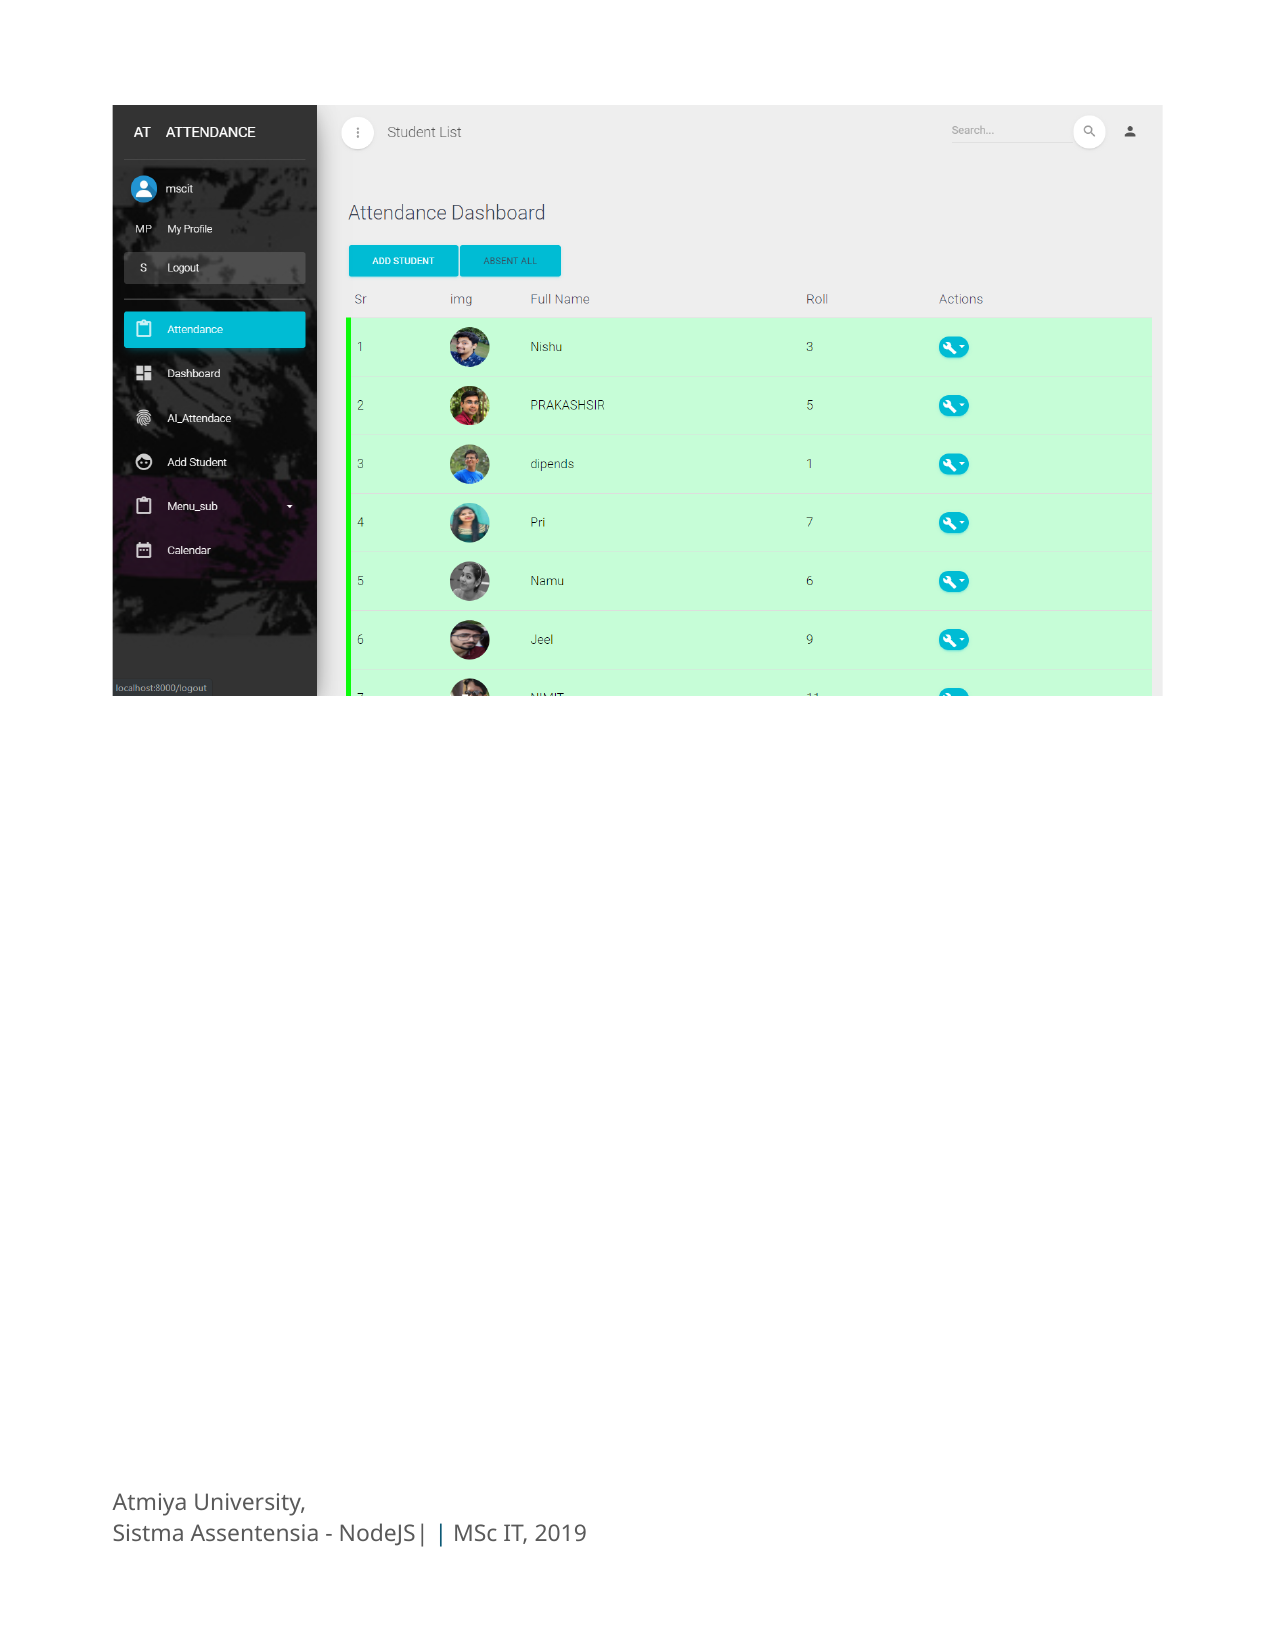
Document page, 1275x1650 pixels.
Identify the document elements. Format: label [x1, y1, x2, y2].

picture [112, 105, 1163, 696]
